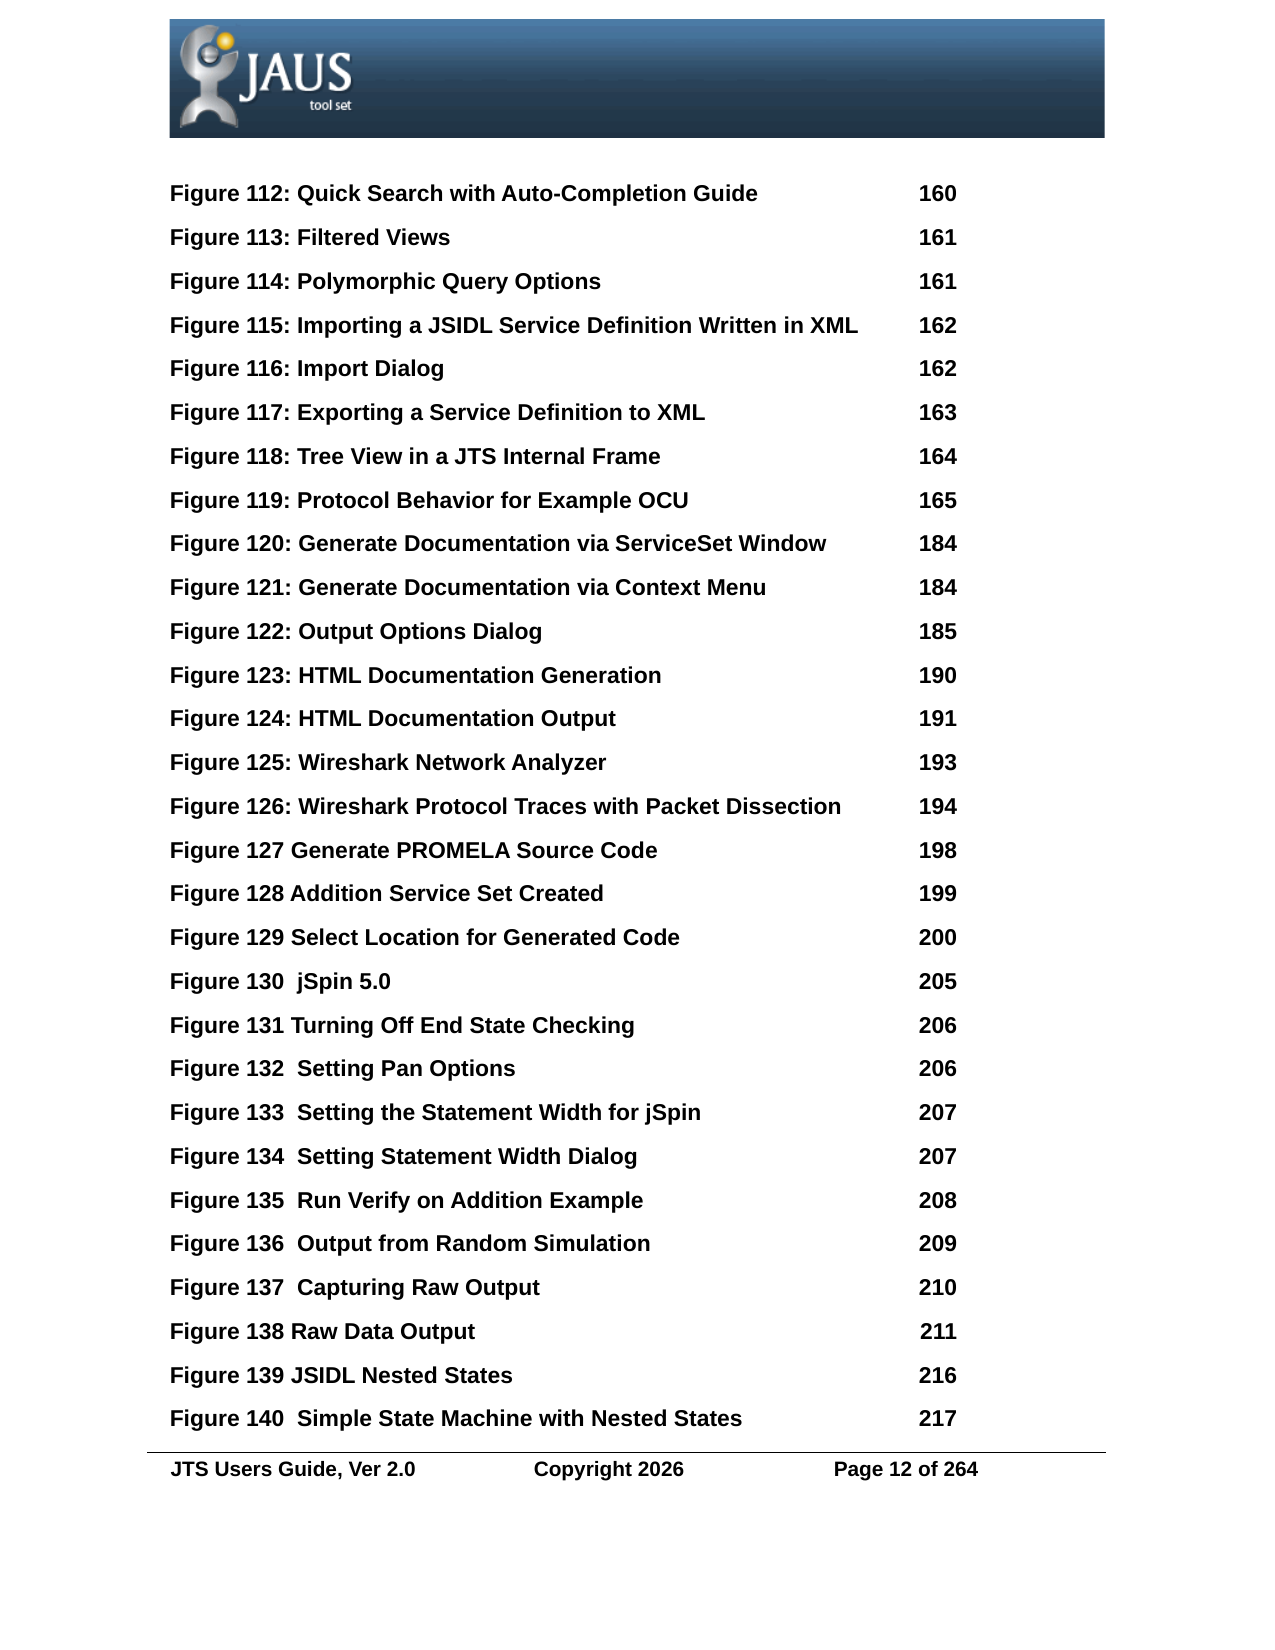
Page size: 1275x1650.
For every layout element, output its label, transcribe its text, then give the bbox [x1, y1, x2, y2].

text Figure 116: Import Dialog 162 [169, 351, 1106, 382]
text Figure 136 Output from Random Simulation 209 [169, 1226, 1106, 1257]
text Figure 117: Exporting a Service Definition to XML 163 [169, 394, 1106, 426]
text Figure 122: Output Options Dialog 185 [169, 613, 1106, 644]
text Figure 124: HTML Documentation Output 191 [169, 701, 1106, 732]
text Figure 139 JSIDL Nested States 216 [169, 1357, 1106, 1388]
text Figure 125: Wireshark Network Analyzer 193 [169, 744, 1106, 776]
text Figure 126: Wireshark Protocol Traces with Packet Dissection 194 [169, 788, 1106, 819]
text Figure 135 Run Verify on Addition Example 208 [169, 1182, 1106, 1213]
text Figure 129 Select Location for Generated Code 200 [169, 919, 1106, 951]
text Figure 119: Protocol Behavior for Example OCU 165 [169, 482, 1106, 513]
text Figure 115: Importing a JSIDL Service Definition Written in XML 162 [169, 307, 1106, 338]
picture [169, 19, 1105, 138]
text Figure 128 Addition Service Set Created 199 [169, 876, 1106, 907]
text Figure 133 Setting the Statement Width for jSpin 207 [169, 1094, 1106, 1126]
text Figure 120: Generate Documentation via ServiceSet Window 184 [169, 526, 1106, 557]
text Figure 131 Turning Off End State Checking 206 [169, 1007, 1106, 1038]
text Figure 114: Polymorphic Query Options 161 [169, 263, 1106, 294]
text Figure 130 jSpin 5.0 205 [169, 963, 1106, 994]
text Figure 118: Tree View in a JTS Internal Frame 164 [169, 438, 1106, 469]
text Figure 113: Filtered Views 161 [169, 219, 1106, 251]
text Figure 132 Setting Pan Options 206 [169, 1051, 1106, 1082]
text Figure 134 Setting Statement Width Dialog 207 [169, 1138, 1106, 1169]
text Figure 137 Capturing Raw Output 210 [169, 1269, 1106, 1301]
text Figure 140 Simple State Machine with Nested States 217 [169, 1401, 1106, 1432]
text Figure 112: Quick Search with Auto-Completion Guide 160 [169, 176, 1106, 207]
text Figure 123: HTML Documentation Generation 190 [169, 657, 1106, 688]
text Figure 138 Raw Data Output 211 [169, 1313, 1106, 1344]
text Figure 121: Generate Documentation via Context Menu 184 [169, 569, 1106, 601]
text Figure 127 Generate PROMELA Source Code 198 [169, 832, 1106, 863]
